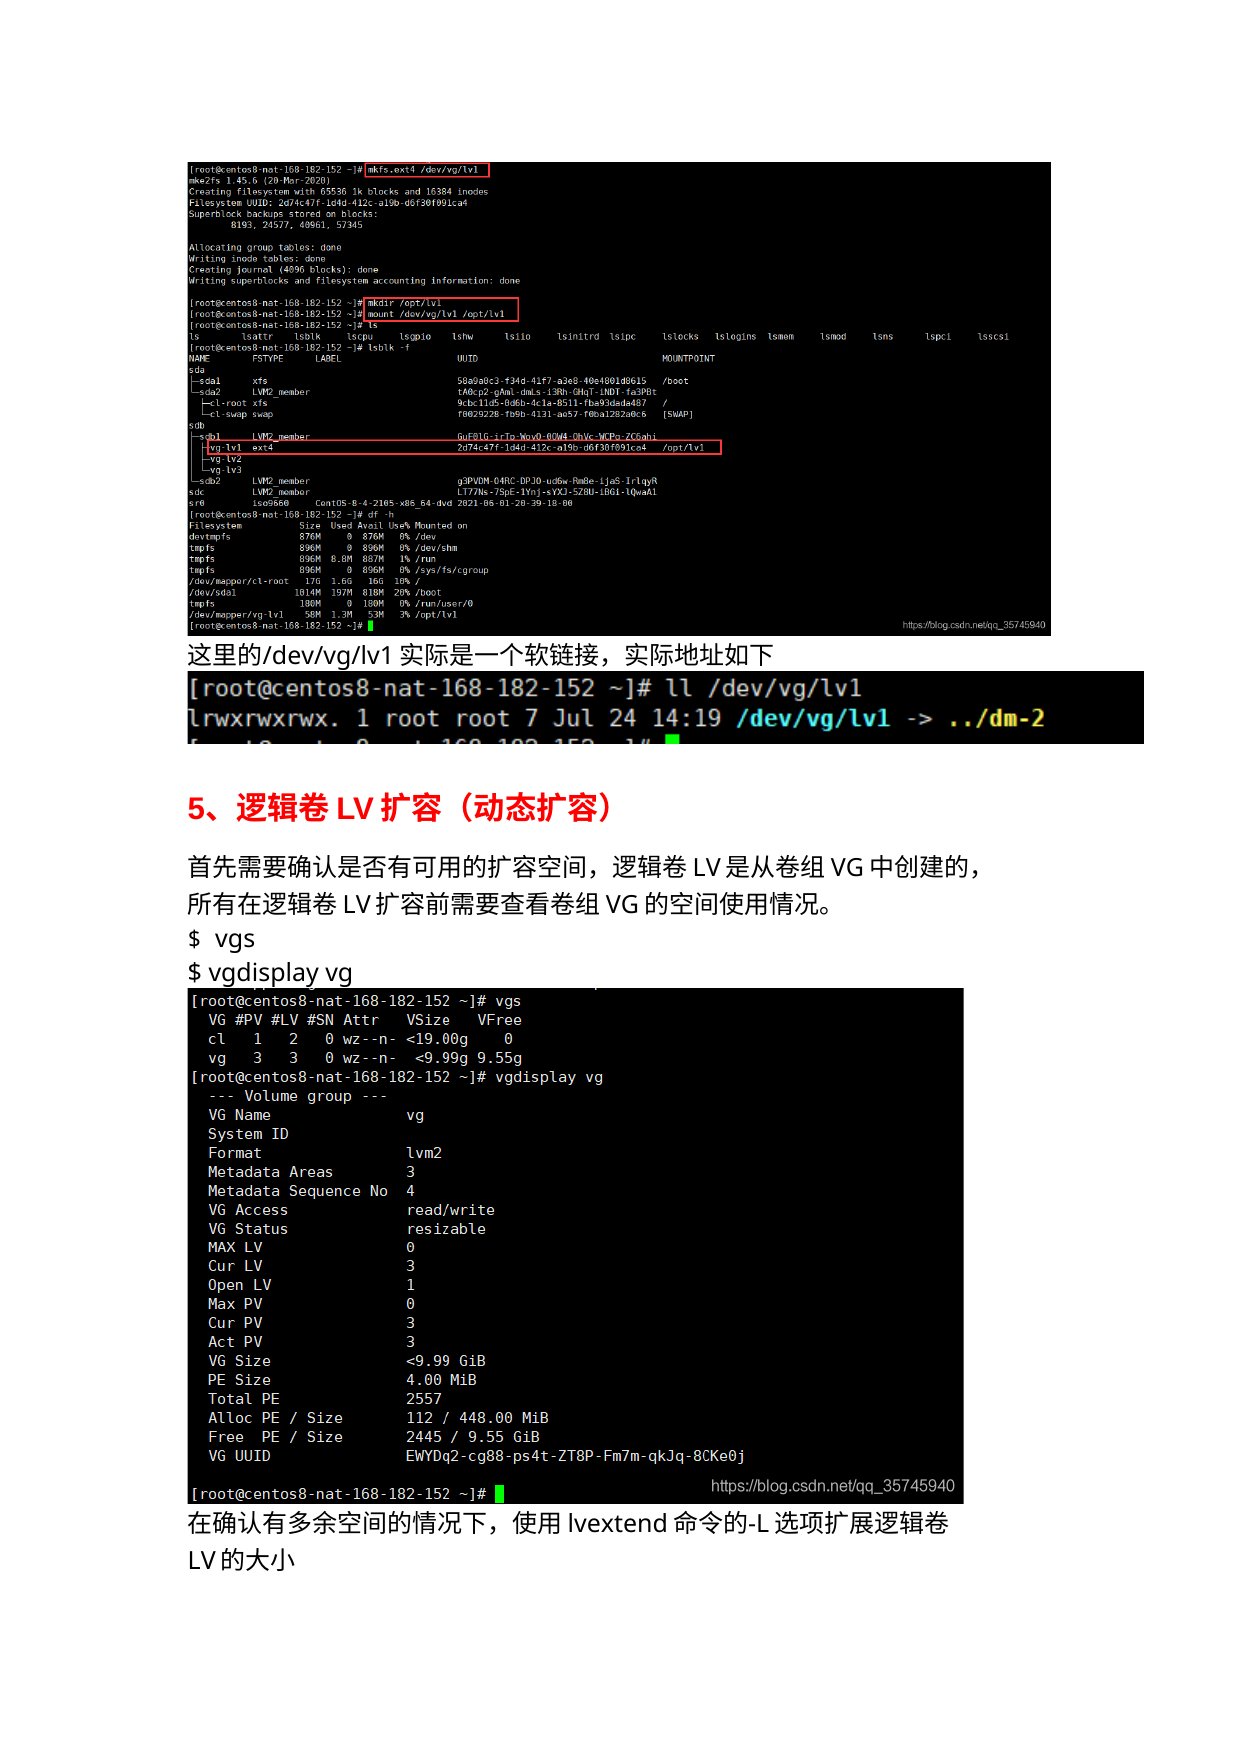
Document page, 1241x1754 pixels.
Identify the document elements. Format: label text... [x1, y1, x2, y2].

text 首先需要确认是否有可用的扩容空间，逻辑卷LV是从卷组VG中创建的，所有在逻辑卷LV扩容前需要查看卷组VG的空间使用情况。 [187, 848, 978, 920]
text $ vgdisplay vg [187, 954, 978, 988]
picture [187, 671, 1144, 744]
picture [187, 988, 964, 1504]
text 这里的/dev/vg/lv1实际是一个软链接，实际地址如下 [187, 636, 978, 671]
text $ vgs [187, 920, 978, 954]
text 5、逻辑卷LV扩容（动态扩容） [187, 783, 1053, 828]
picture [187, 162, 1051, 636]
